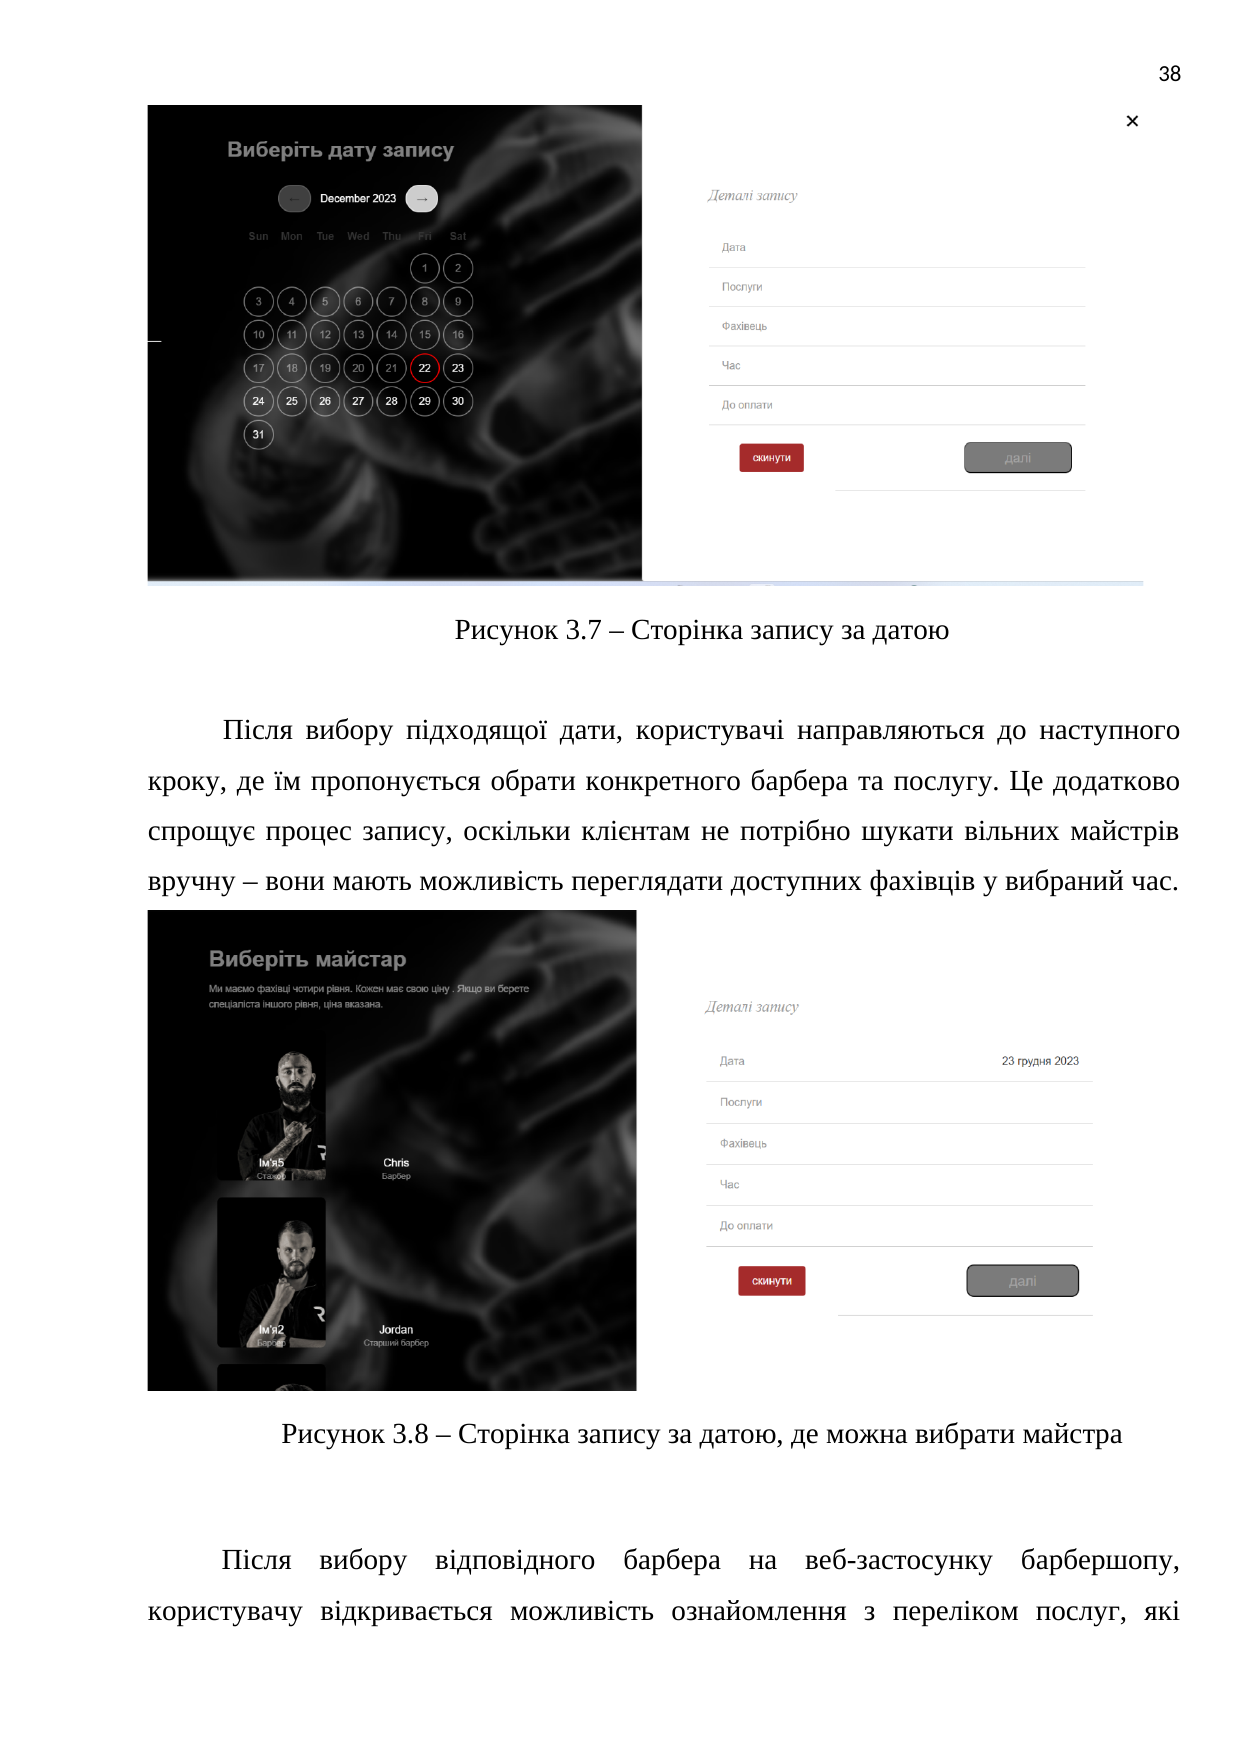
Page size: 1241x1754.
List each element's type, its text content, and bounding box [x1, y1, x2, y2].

picture [147, 105, 1144, 586]
text Рисунок 3.8 – Сторінка запису за датою, де можна вибрати майстра [148, 1417, 1181, 1450]
text Рисунок 3.7 – Сторінка запису за датою [148, 612, 1181, 645]
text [148, 1542, 1181, 1626]
picture [147, 910, 1136, 1391]
